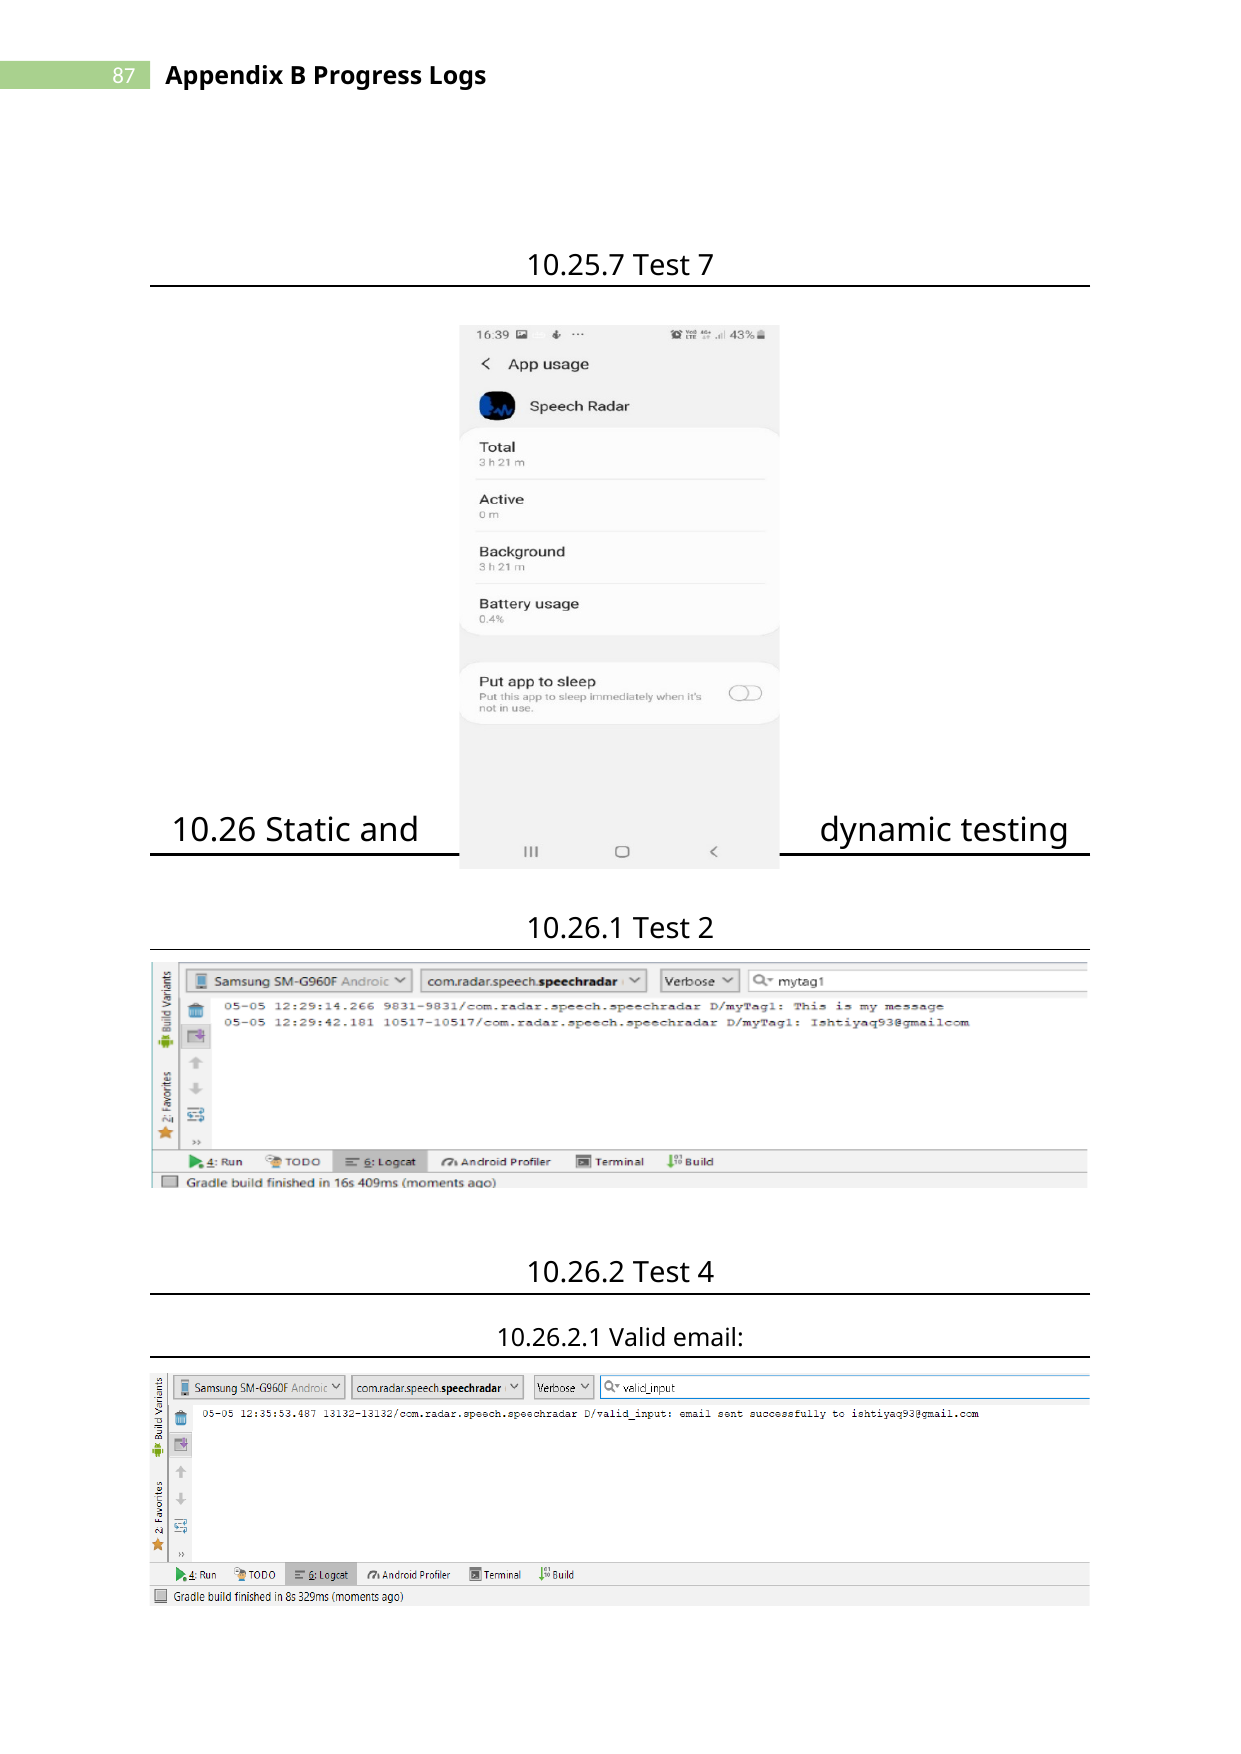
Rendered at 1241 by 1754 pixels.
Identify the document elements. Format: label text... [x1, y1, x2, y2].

subtitle Static and dynamic testing [780, 806, 1090, 853]
subtitle Test 7 [150, 244, 1090, 285]
picture [150, 962, 1090, 1191]
subtitle Test 4 [150, 1252, 1090, 1293]
subtitle Test 2 [150, 907, 1090, 949]
picture [149, 1373, 1090, 1606]
subtitle Valid email: [150, 1320, 1090, 1356]
picture [457, 325, 780, 865]
subtitle Static and dynamic testing [150, 806, 457, 853]
